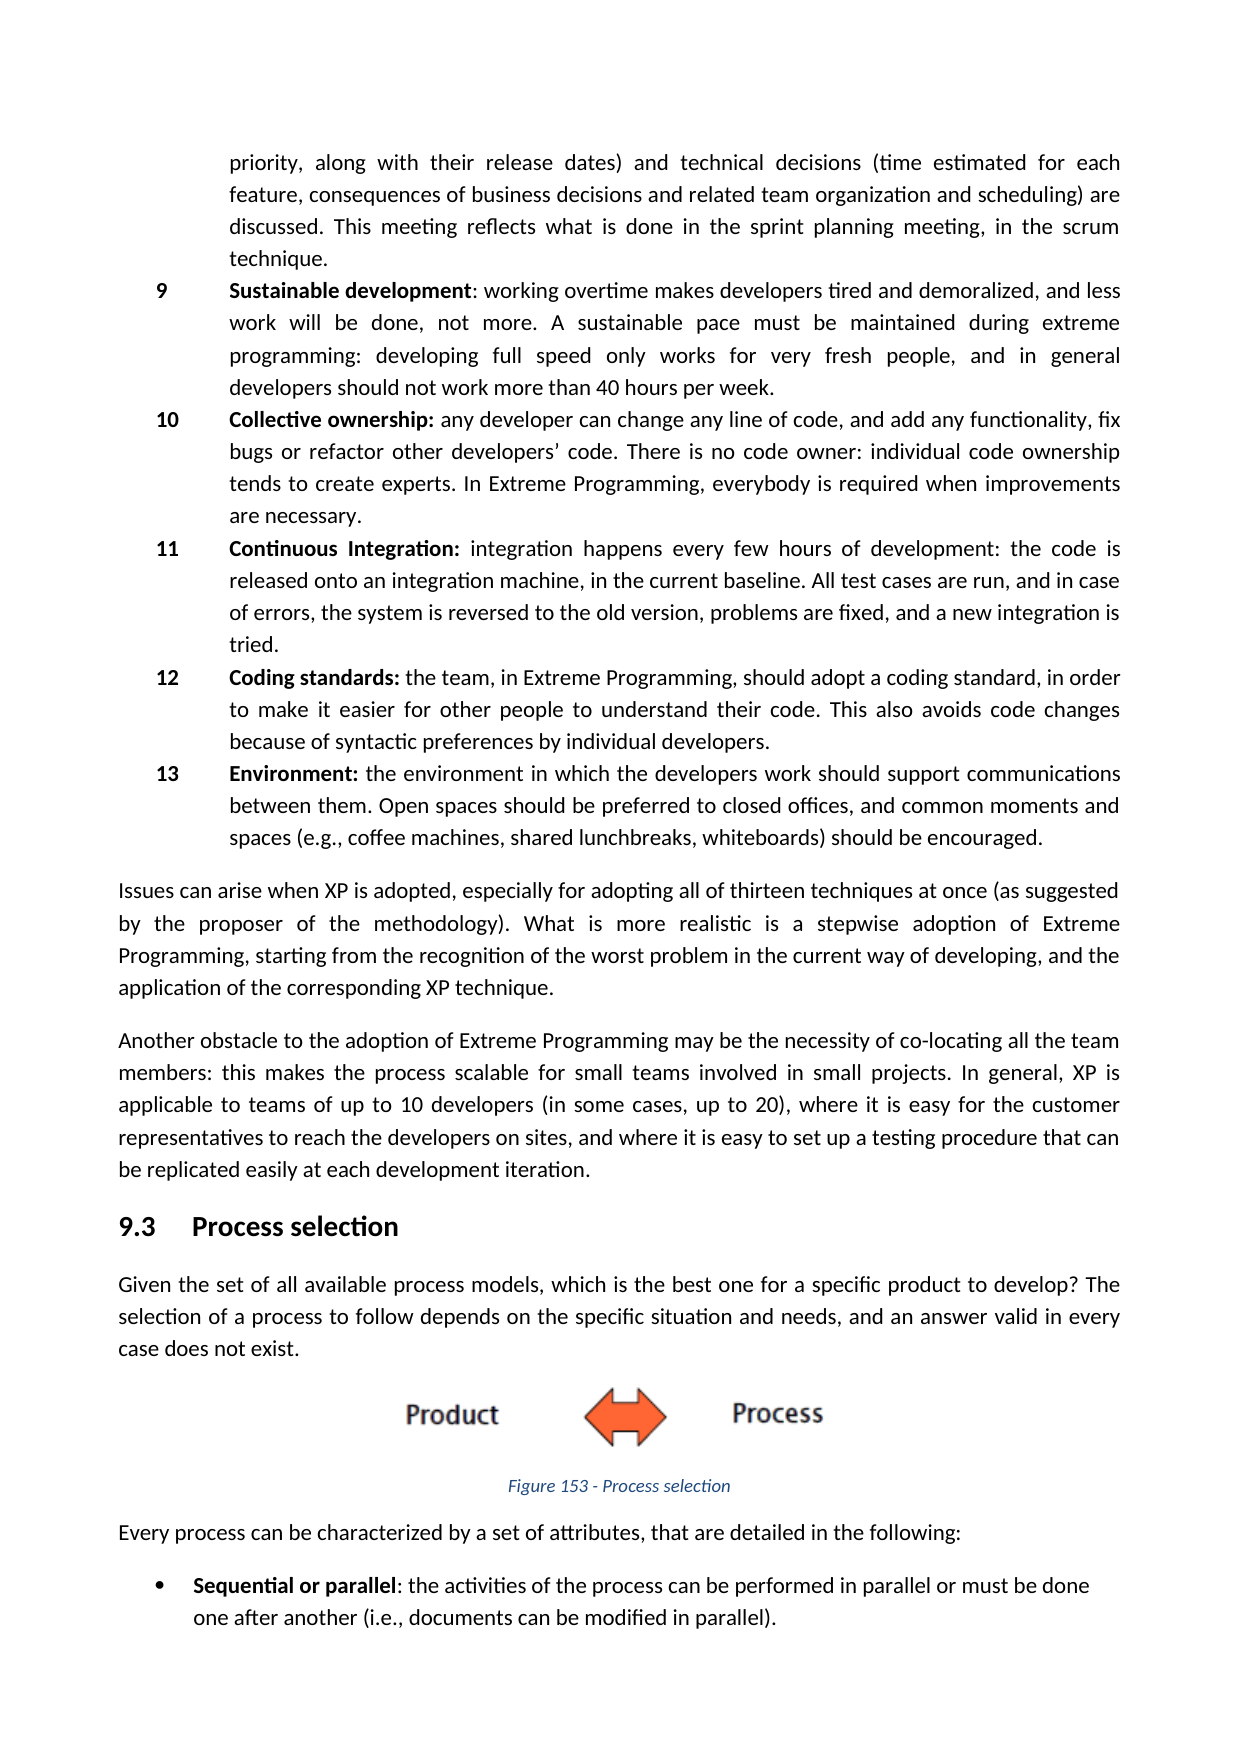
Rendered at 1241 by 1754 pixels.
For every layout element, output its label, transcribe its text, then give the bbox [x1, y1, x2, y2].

text Issues can arise when XP is adopted, especially for adopting all of thirteen techniques at once (as suggested by the proposer of the methodology). What is more realistic is a stepwise adoption of Extreme Programming, starting from the recognition of the worst problem in the current way of developing, and the application of the corresponding XP technique. [118, 877, 1122, 1001]
list Coding standards: the team, in Extreme Programming, should adopt a coding standard, in order to make it easier for other people to understand their code. This also avoids code changes because of syntactic preferences by individual developers. [156, 663, 1122, 755]
text Every process can be characterized by a set of attributes, that are detailed in the following: [118, 1518, 1122, 1546]
list Environment: the environment in which the developers work should support communications between them. Open spaces should be preferred to closed offices, and common moments and spaces (e.g., coffee machines, shared lunchbreaks, whiteboards) should be encouraged. [156, 759, 1122, 852]
list Continuous Integration: integration happens every few hours of development: the code is released onto an integration machine, in the current baseline. All test cases are run, and in case of errors, the system is reversed to the old version, problems are fixed, and a new integration is tried. [156, 534, 1122, 658]
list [156, 148, 1122, 272]
list Sustainable development: working overtime makes developers tired and demoralized, and less work will be done, not more. A sustainable pace must be maintained during extreme programming: developing full speed only works for very fresh people, and in general developers should not work more than 40 hours per week. [156, 276, 1122, 401]
list Collective ownership: any developer can change any line of code, and add any functionality, fix bugs or refactor other developers’ code. There is no code owner: individual code ownership tends to create experts. In Extreme Programming, everybody is required when improvements are necessary. [156, 405, 1122, 530]
text Figure 153 - Process selection [118, 1474, 1122, 1497]
picture [385, 1387, 856, 1450]
text Given the set of all available process models, which is the best one for a specific product to develop? The selection of a process to follow depends on the specific situation and needs, and an answer valid in every case does not exist. [118, 1270, 1122, 1362]
text 9.3 Process selection [118, 1208, 1122, 1243]
text Another obstacle to the adoption of Extreme Programming may be the necessity of co-locating all the team members: this makes the process scalable for small teams involved in small projects. In general, XP is applicable to teams of up to 10 developers (in some cases, up to 20), where it is easy for the customer representatives to reach the developers on sites, and where it is easy to set up a testing procedure that can be replicated easily at each development iteration. [118, 1026, 1122, 1183]
list Sequential or parallel: the activities of the process can be performed in parallel or must be done one after another (i.e., documents can be modified in parallel). [156, 1571, 1122, 1632]
